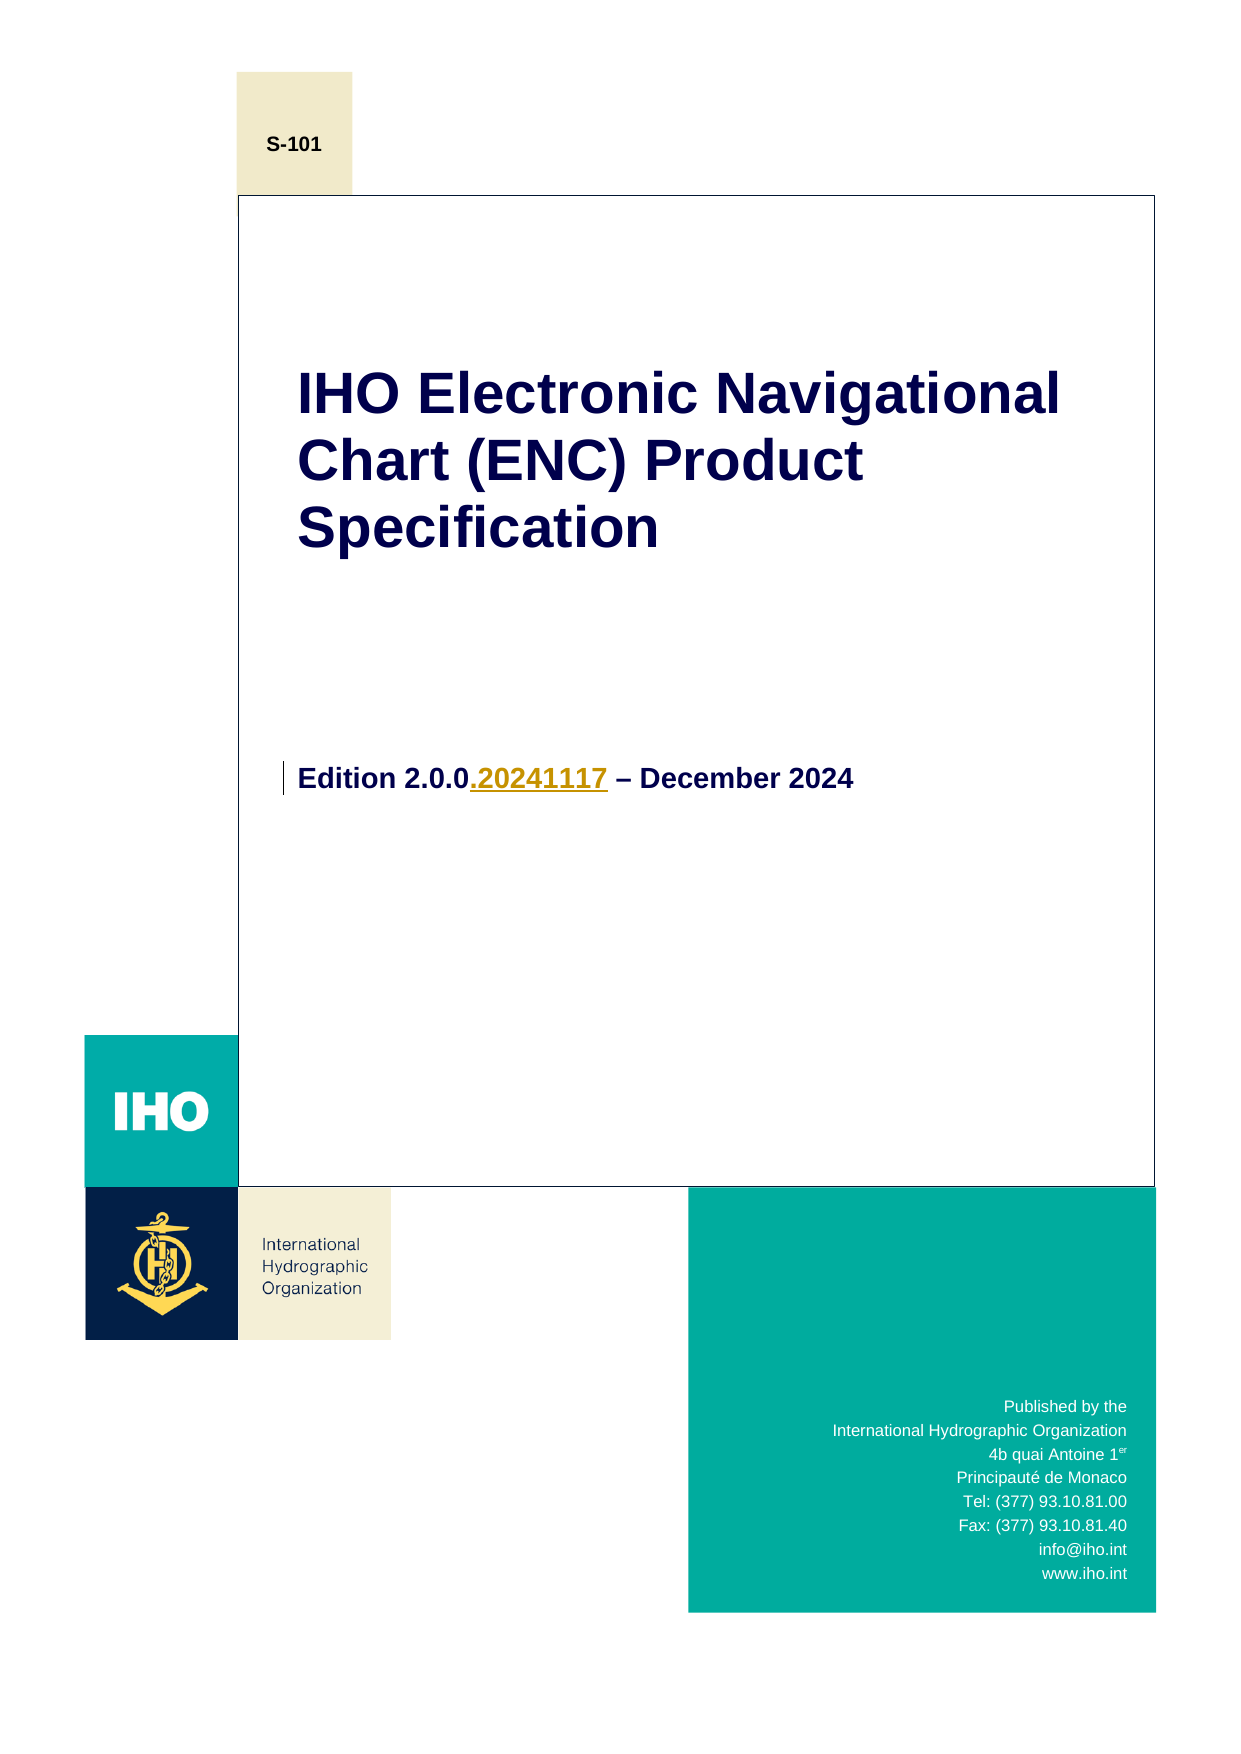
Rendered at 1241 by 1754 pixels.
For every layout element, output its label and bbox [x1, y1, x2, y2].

picture [84, 1035, 391, 1340]
